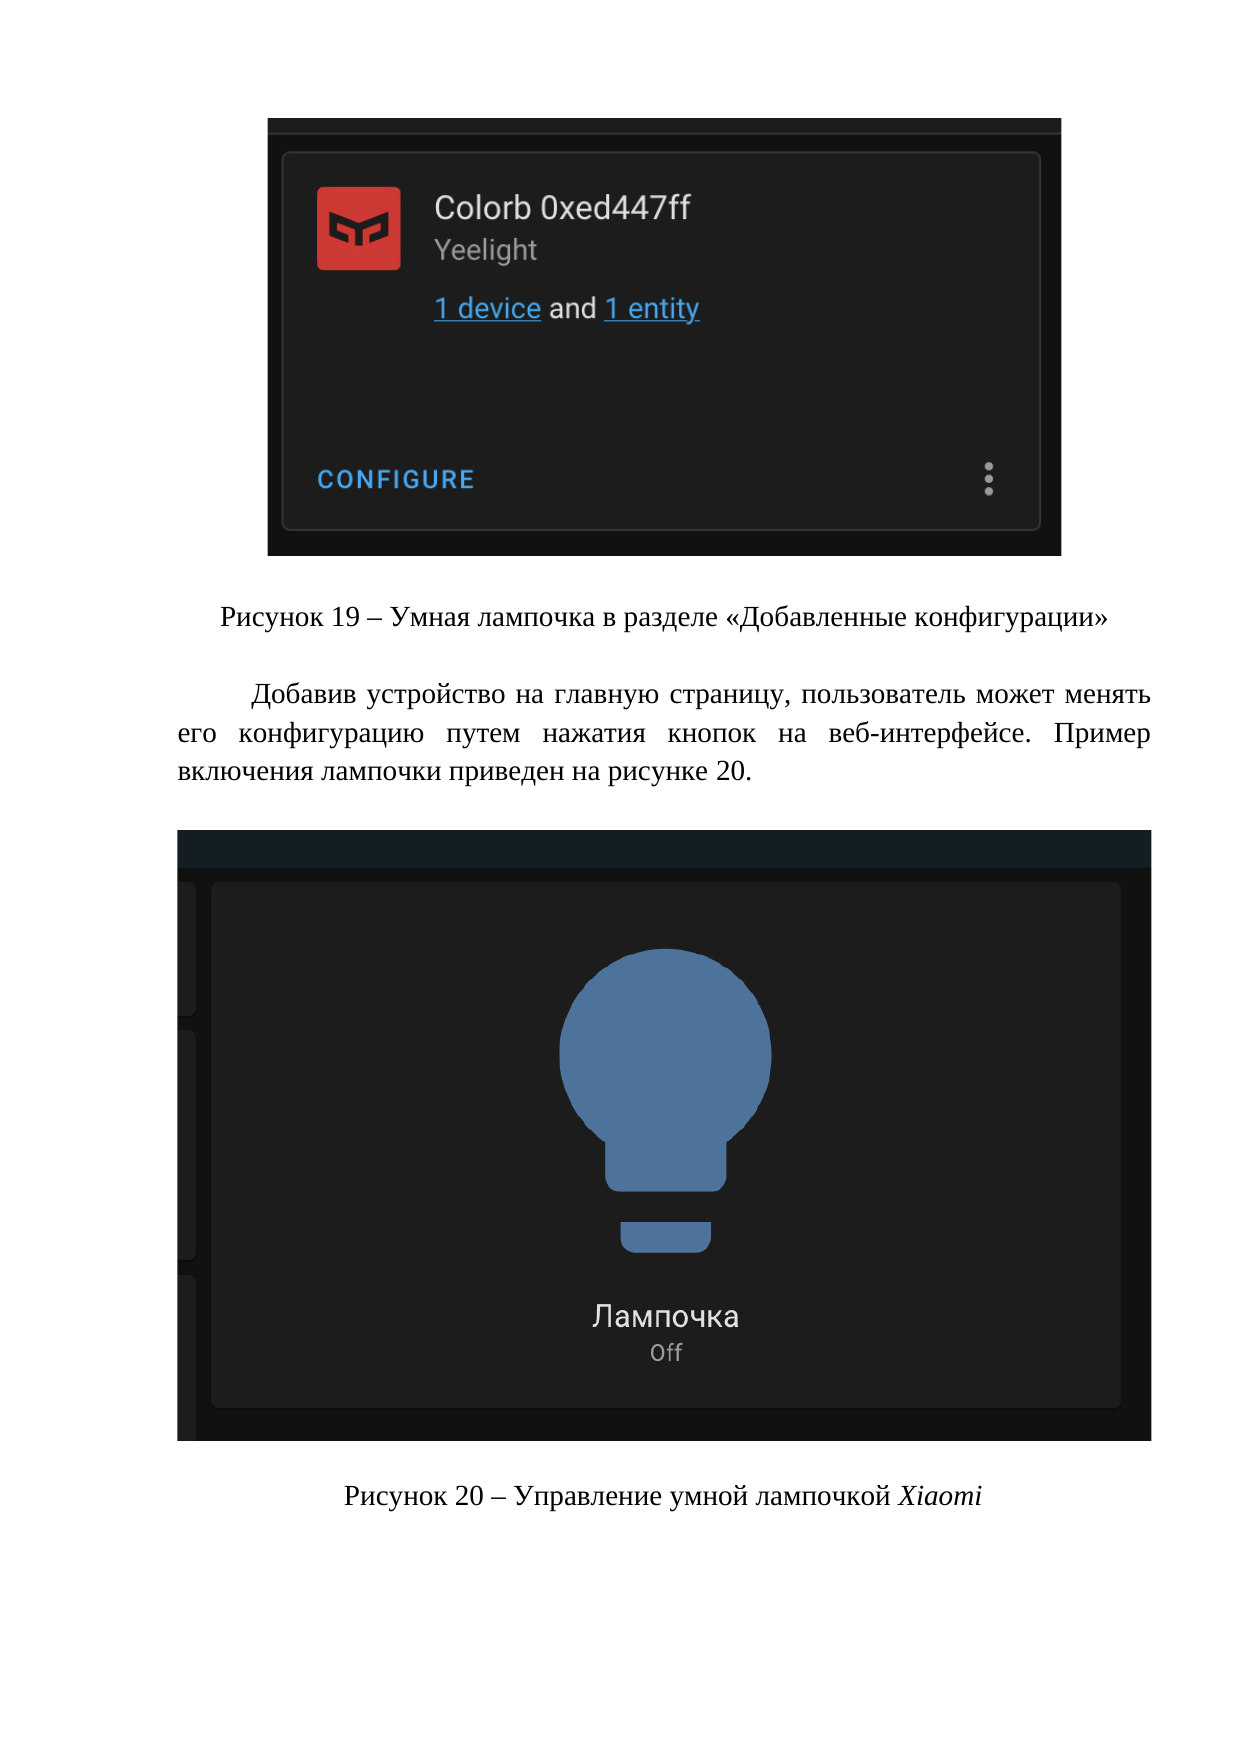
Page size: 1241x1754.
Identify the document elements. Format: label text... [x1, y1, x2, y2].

text Рисунок 20 – Управление умной лампочкой Xiaomi [177, 1478, 1152, 1512]
picture [267, 118, 1062, 556]
text Рисунок 19 – Умная лампочка в разделе «Добавленные конфигурации» [177, 599, 1152, 633]
picture [177, 830, 1152, 1441]
text Добавив устройство на главную страницу, пользователь может менять его конфигурацию путем нажатия кнопок на веб-интерфейсе. Пример включения лампочки приведен на рисунке 20. [177, 676, 1152, 787]
